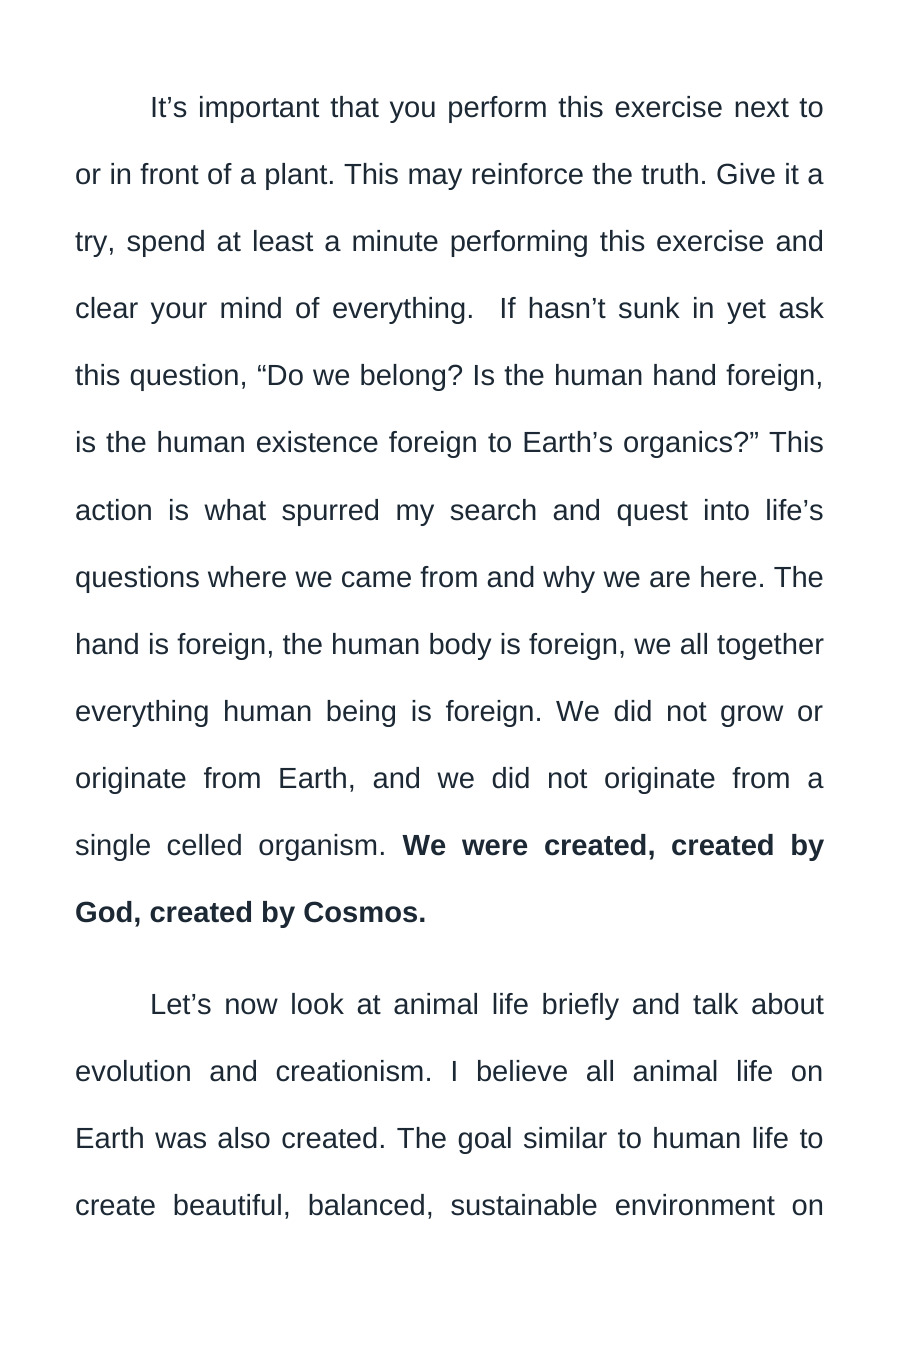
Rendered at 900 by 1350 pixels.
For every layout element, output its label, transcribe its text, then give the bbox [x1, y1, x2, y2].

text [75, 987, 825, 1222]
text It’s important that you perform this exercise next to or in front of a plant. This may reinforce the truth. Give it a try, spend at least a minute performing this exercise and clear your mind of everything. If hasn’t sunk in yet ask this question, “Do we belong? Is the human hand foreign, is the human existence foreign to Earth’s organics?” This action is what spurred my search and quest into life’s questions where we came from and why we are here. The hand is foreign, the human body is foreign, we all together everything human being is foreign. We did not grow or originate from Earth, and we did not originate from a single celled organism. We were created, created by God, created by Cosmos. [75, 90, 825, 928]
